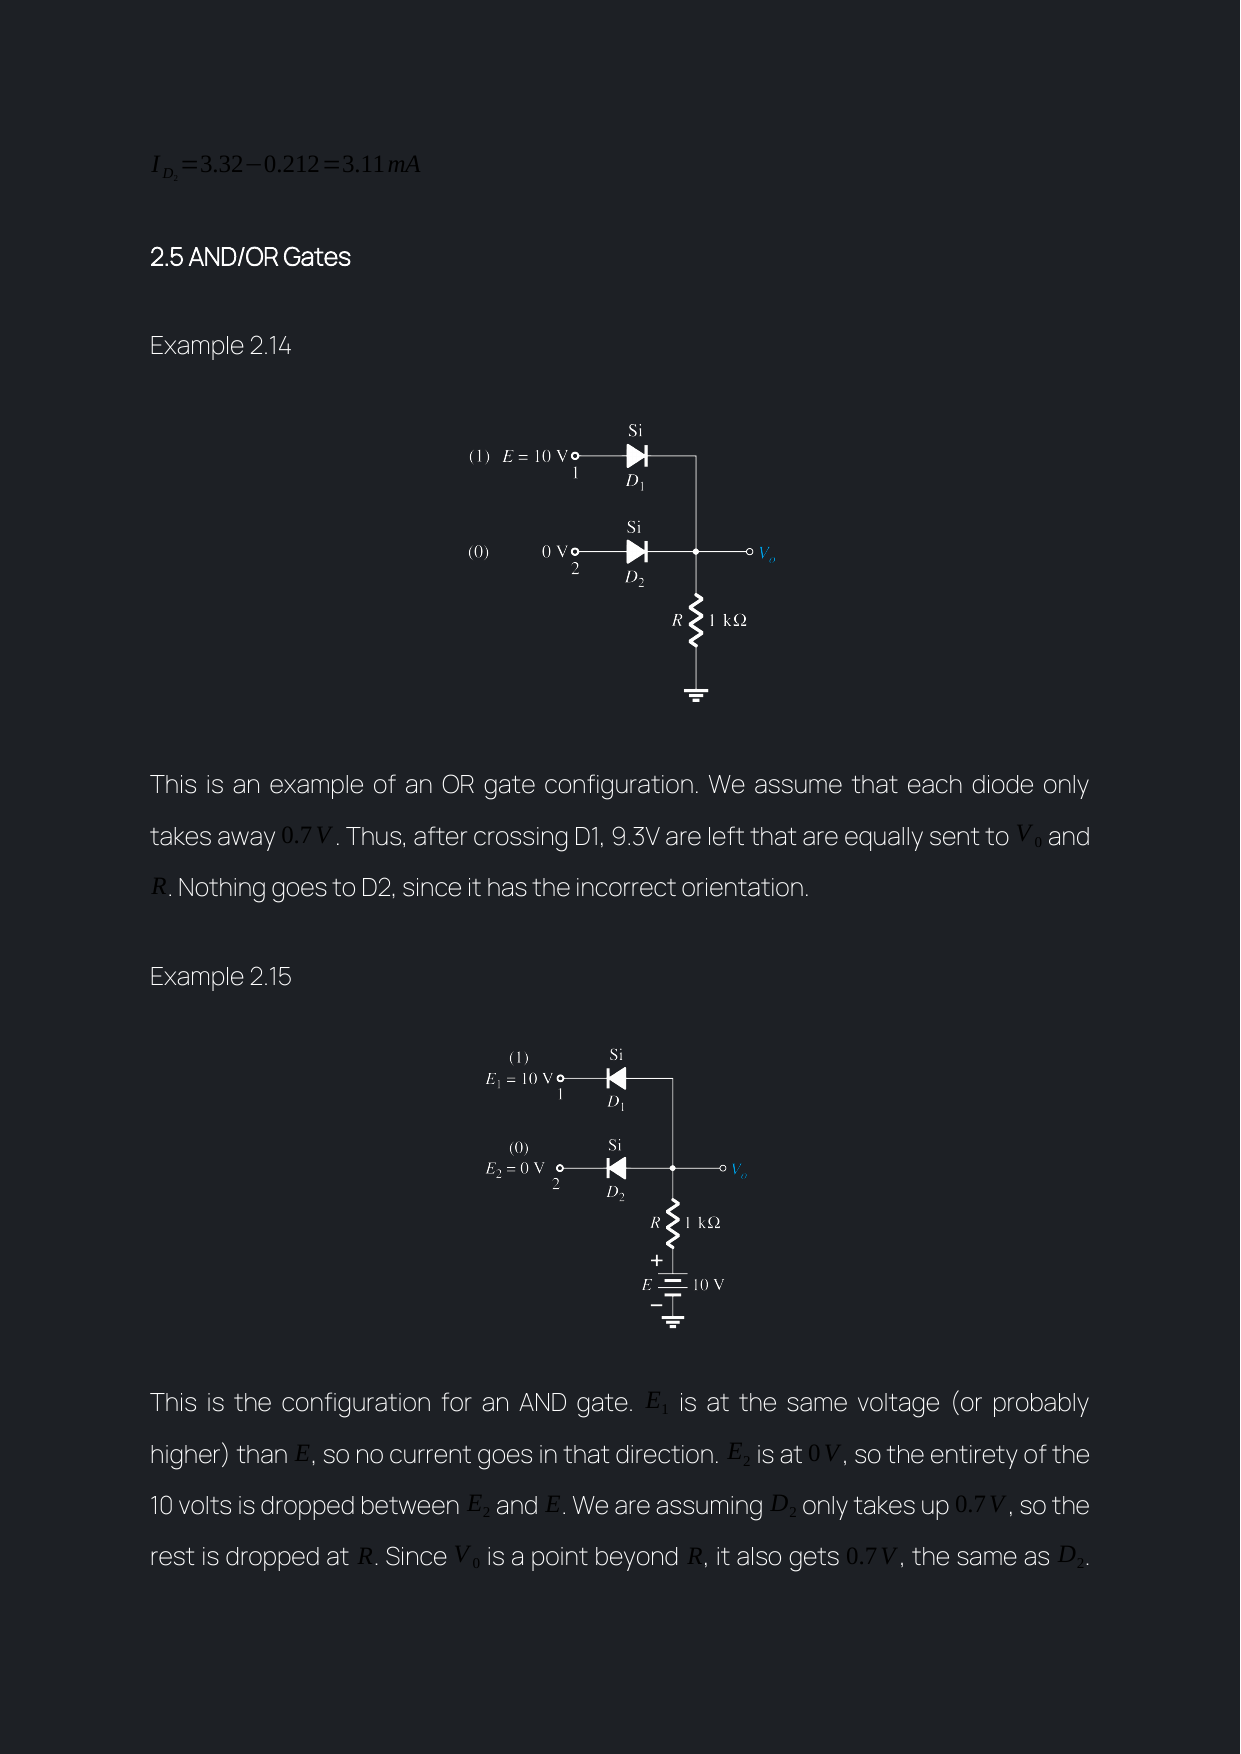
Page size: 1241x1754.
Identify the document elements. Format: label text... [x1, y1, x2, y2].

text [150, 1385, 1090, 1573]
subtitle 2.5 AND/OR Gates [150, 239, 1090, 273]
text Example 2.15 [150, 958, 1090, 992]
picture [478, 1047, 762, 1331]
text Example 2.14 [150, 327, 1090, 362]
text This is an example of an OR gate configuration. We assume that each diode only takes away . Thus, after crossing D1, 9.3V are left that are equally sent to and . Nothing goes to D2, since it has the incorrect orientation. [150, 767, 1090, 904]
picture [460, 416, 781, 713]
